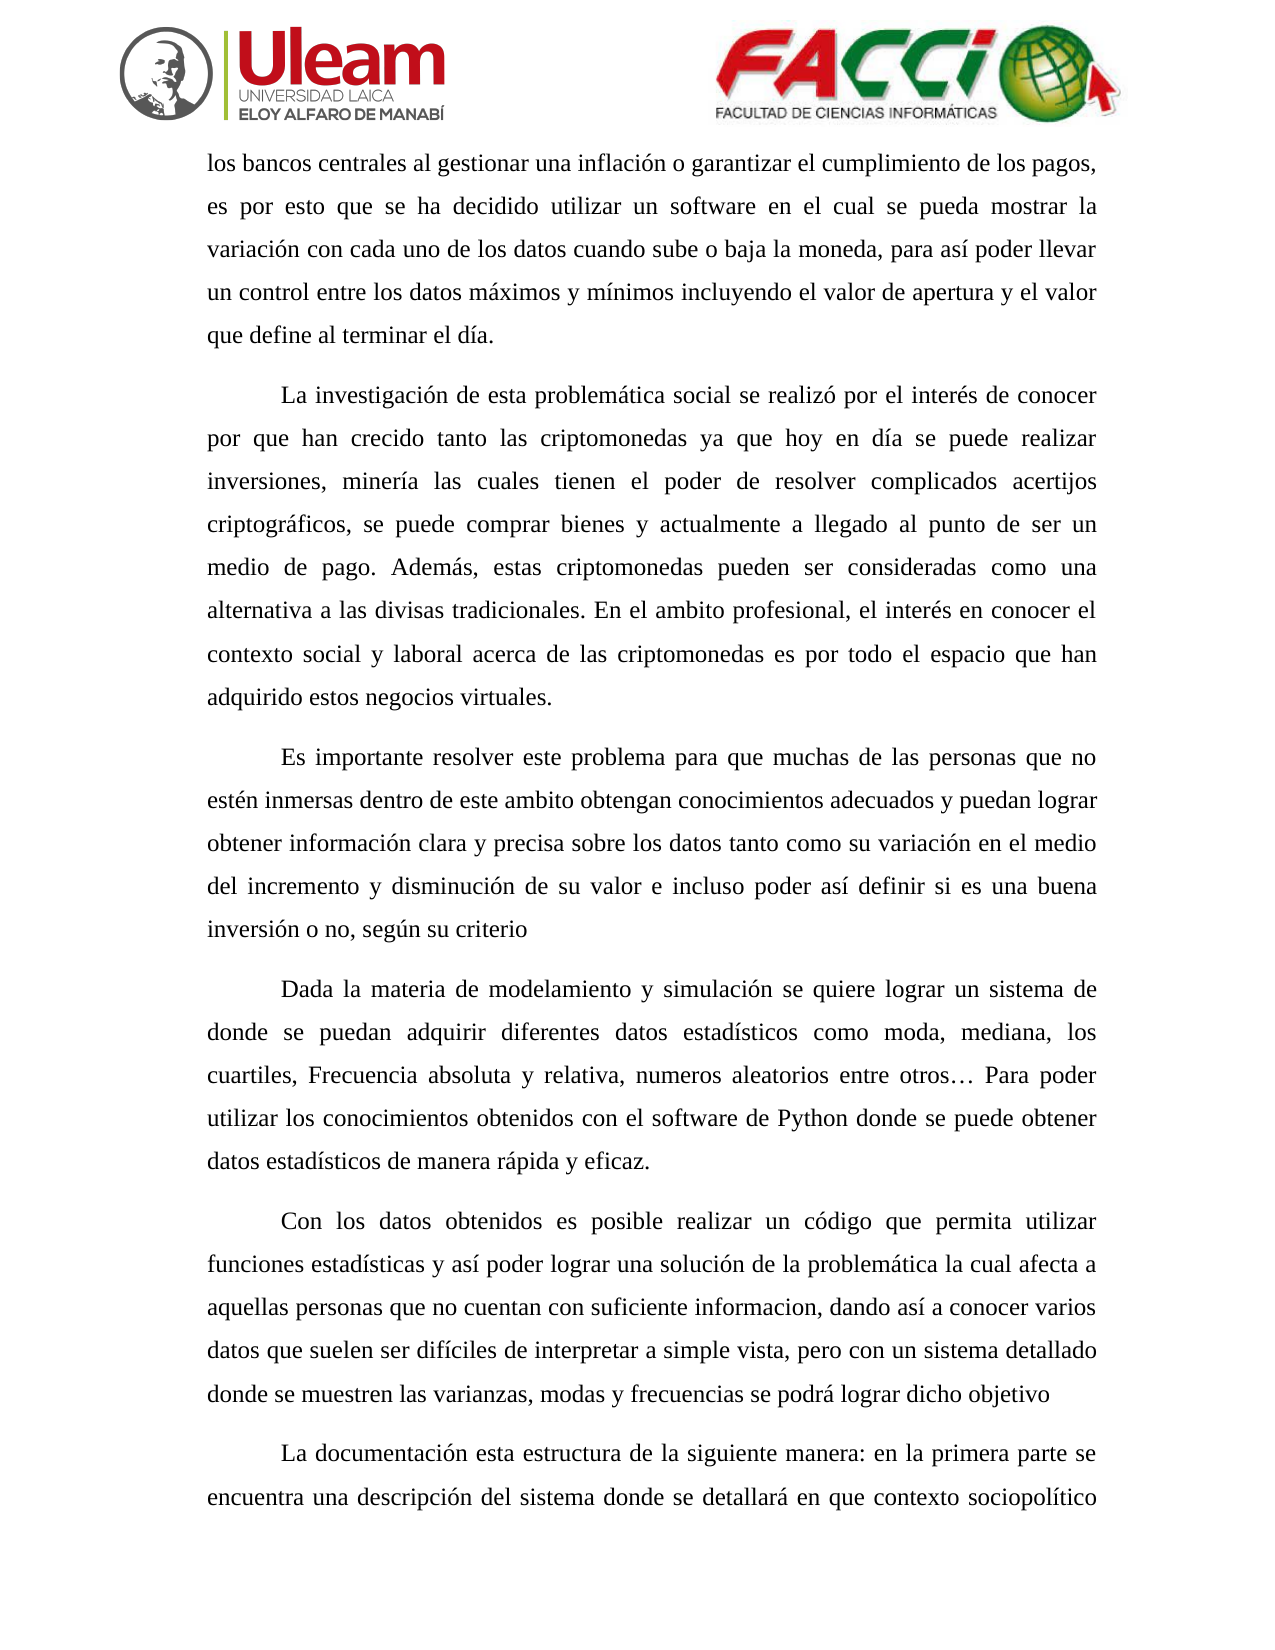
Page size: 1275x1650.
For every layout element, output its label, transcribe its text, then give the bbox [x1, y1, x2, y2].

picture [86, 17, 460, 135]
text Dada la materia de modelamiento y simulación se quiere lograr un sistema de donde se puedan adquirir diferentes datos estadísticos como moda, mediana, los cuartiles, Frecuencia absoluta y relativa, numeros aleatorios entre otros… Para poder utilizar los conocimientos obtenidos con el software de Python donde se puede obtener datos estadísticos de manera rápida y eficaz. [207, 974, 1098, 1175]
text Es importante resolver este problema para que muchas de las personas que no estén inmersas dentro de este ambito obtengan conocimientos adecuados y puedan lograr obtener información clara y precisa sobre los datos tanto como su variación en el medio del incremento y disminución de su valor e incluso poder así definir si es una buena inversión o no, según su criterio [207, 742, 1098, 943]
text La investigación de esta problemática social se realizó por el interés de conocer por que han crecido tanto las criptomonedas ya que hoy en día se puede realizar inversiones, minería las cuales tienen el poder de resolver complicados acertijos criptográficos, se puede comprar bienes y actualmente a llegado al punto de ser un medio de pago. Además, estas criptomonedas pueden ser consideradas como una alternativa a las divisas tradicionales. En el ambito profesional, el interés en conocer el contexto social y laboral acerca de las criptomonedas es por todo el espacio que han adquirido estos negocios virtuales. [207, 380, 1098, 711]
text Con los datos obtenidos es posible realizar un código que permita utilizar funciones estadísticas y así poder lograr una solución de la problemática la cual afecta a aquellas personas que no cuentan con suficiente informacion, dando así a conocer varios datos que suelen ser difíciles de interpretar a simple vista, pero con un sistema detallado donde se muestren las varianzas, modas y frecuencias se podrá lograr dicho objetivo [207, 1206, 1098, 1407]
picture [700, 20, 1177, 127]
